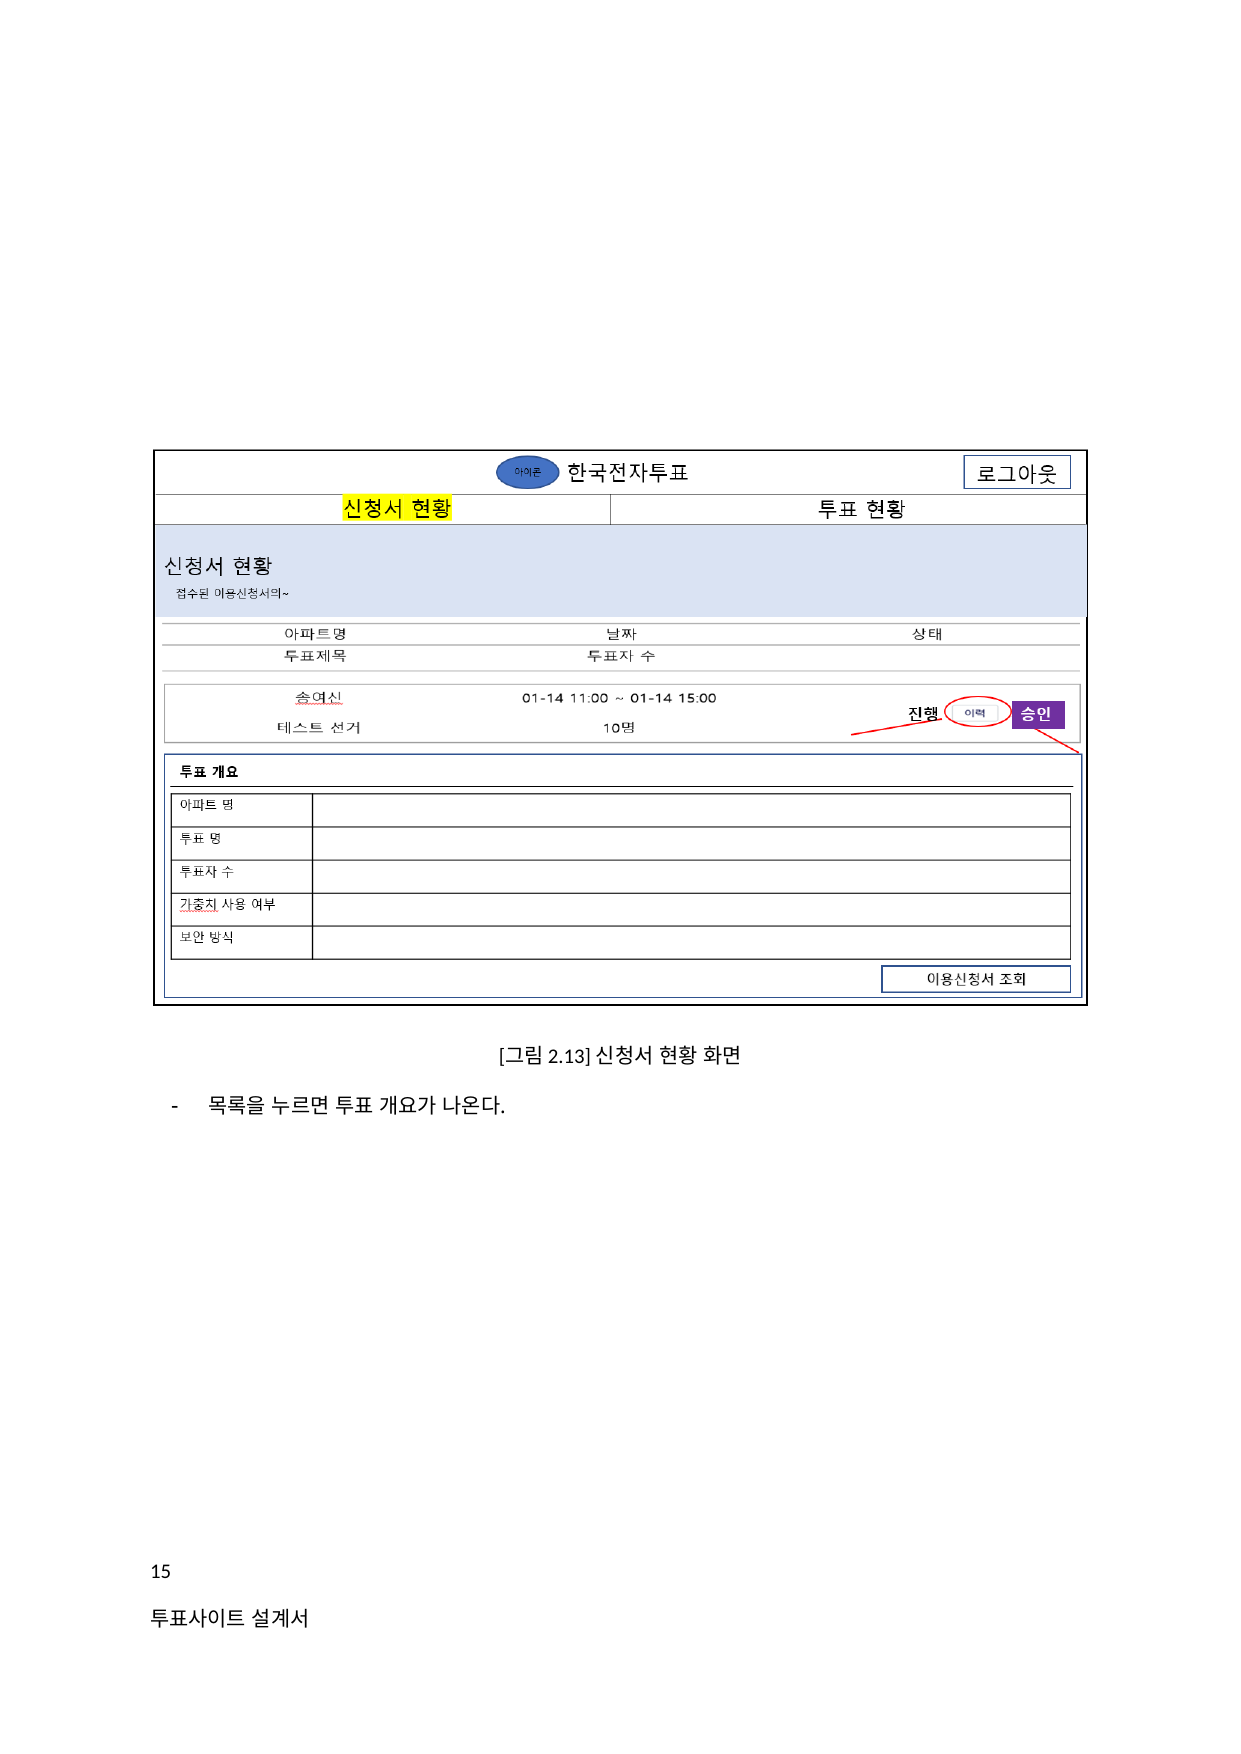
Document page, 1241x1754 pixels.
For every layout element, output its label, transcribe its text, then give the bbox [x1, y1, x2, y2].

list 목록을 누르면 투표 개요가 나온다. [171, 1089, 1090, 1120]
picture [150, 447, 1091, 1009]
text [그림2.13] 신청서 현황 화면 [150, 1039, 1090, 1070]
